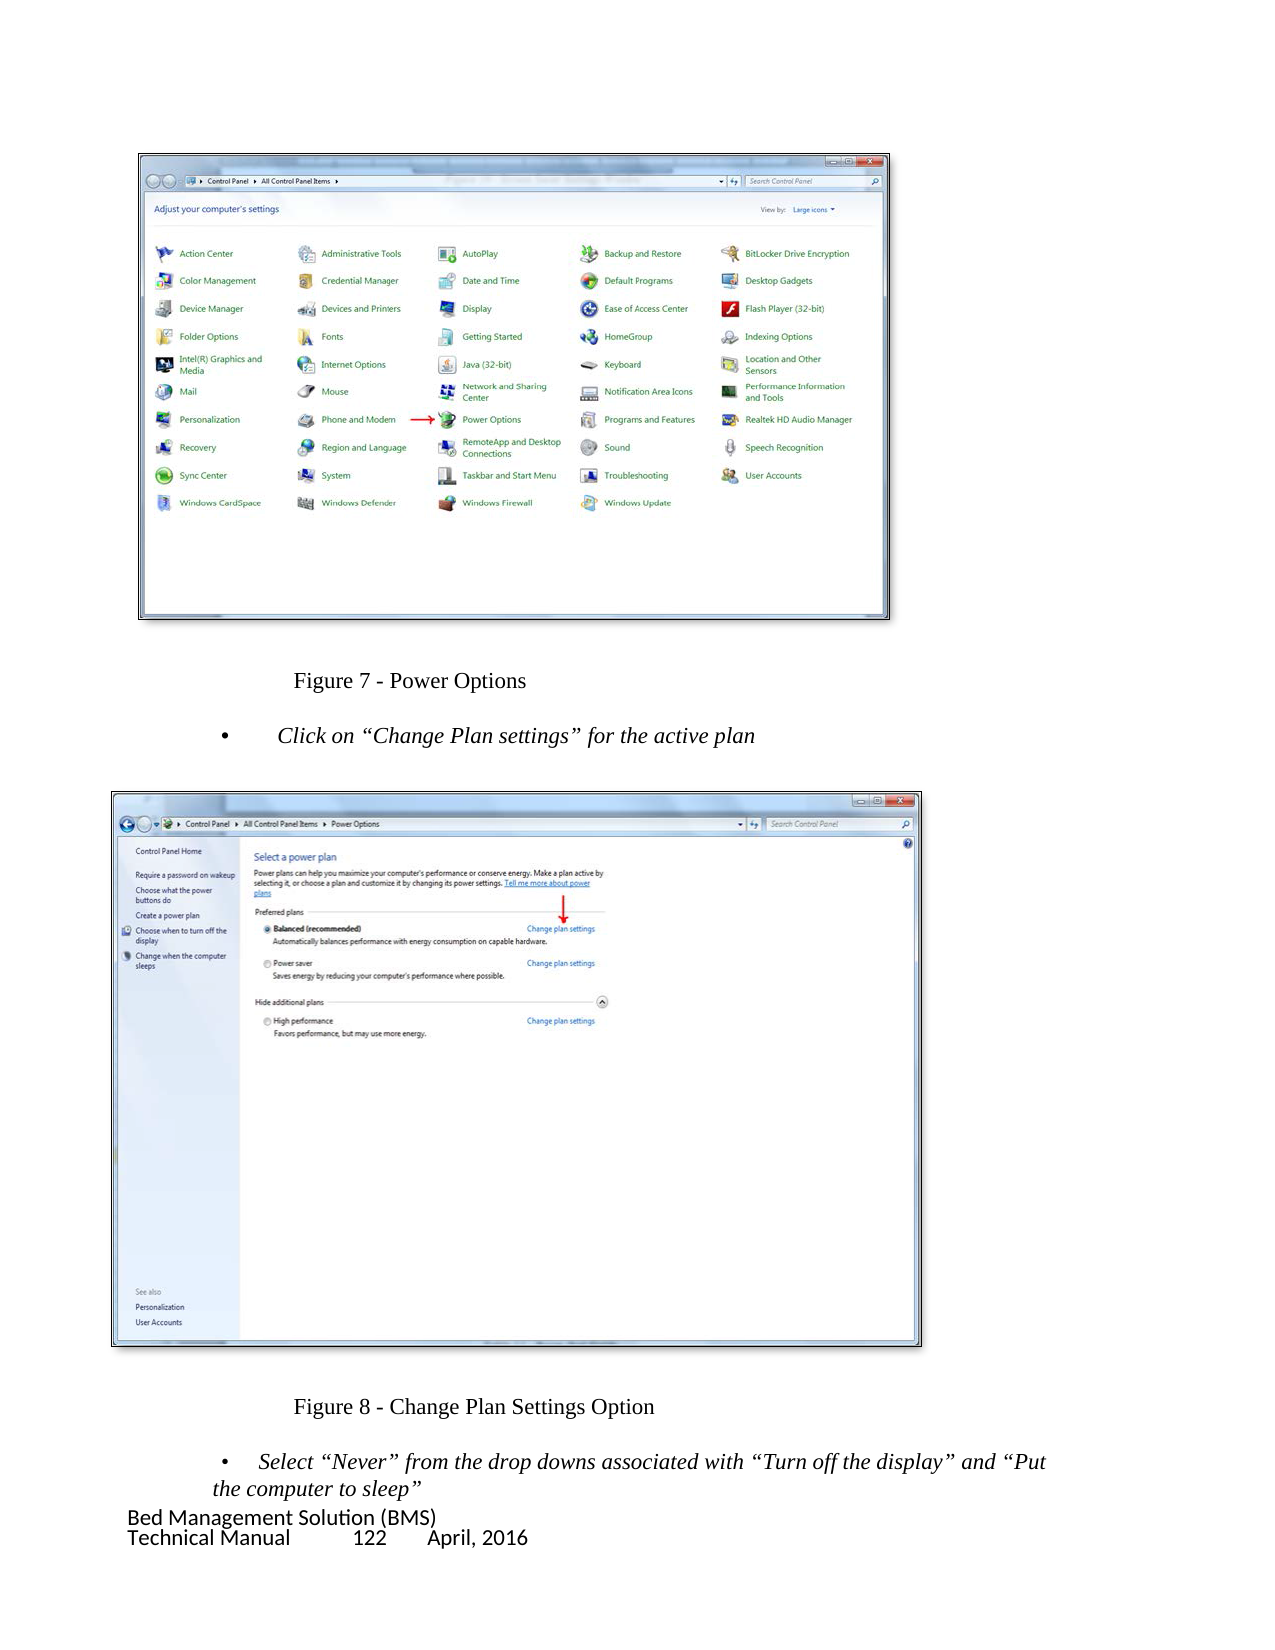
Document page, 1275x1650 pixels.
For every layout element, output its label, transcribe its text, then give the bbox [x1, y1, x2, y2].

text Figure 23 - Change Plan Settings Option [199, 1393, 1148, 1419]
picture [112, 792, 921, 1346]
text Figure 22 - Power Options [199, 667, 1148, 693]
list Click on “Change Plan settings” for the active plan [212, 722, 1148, 749]
picture [139, 154, 889, 619]
list Select “Never” from the drop downs associated with “Turn off the display” and “Put the computer to sleep” [212, 1448, 1056, 1501]
